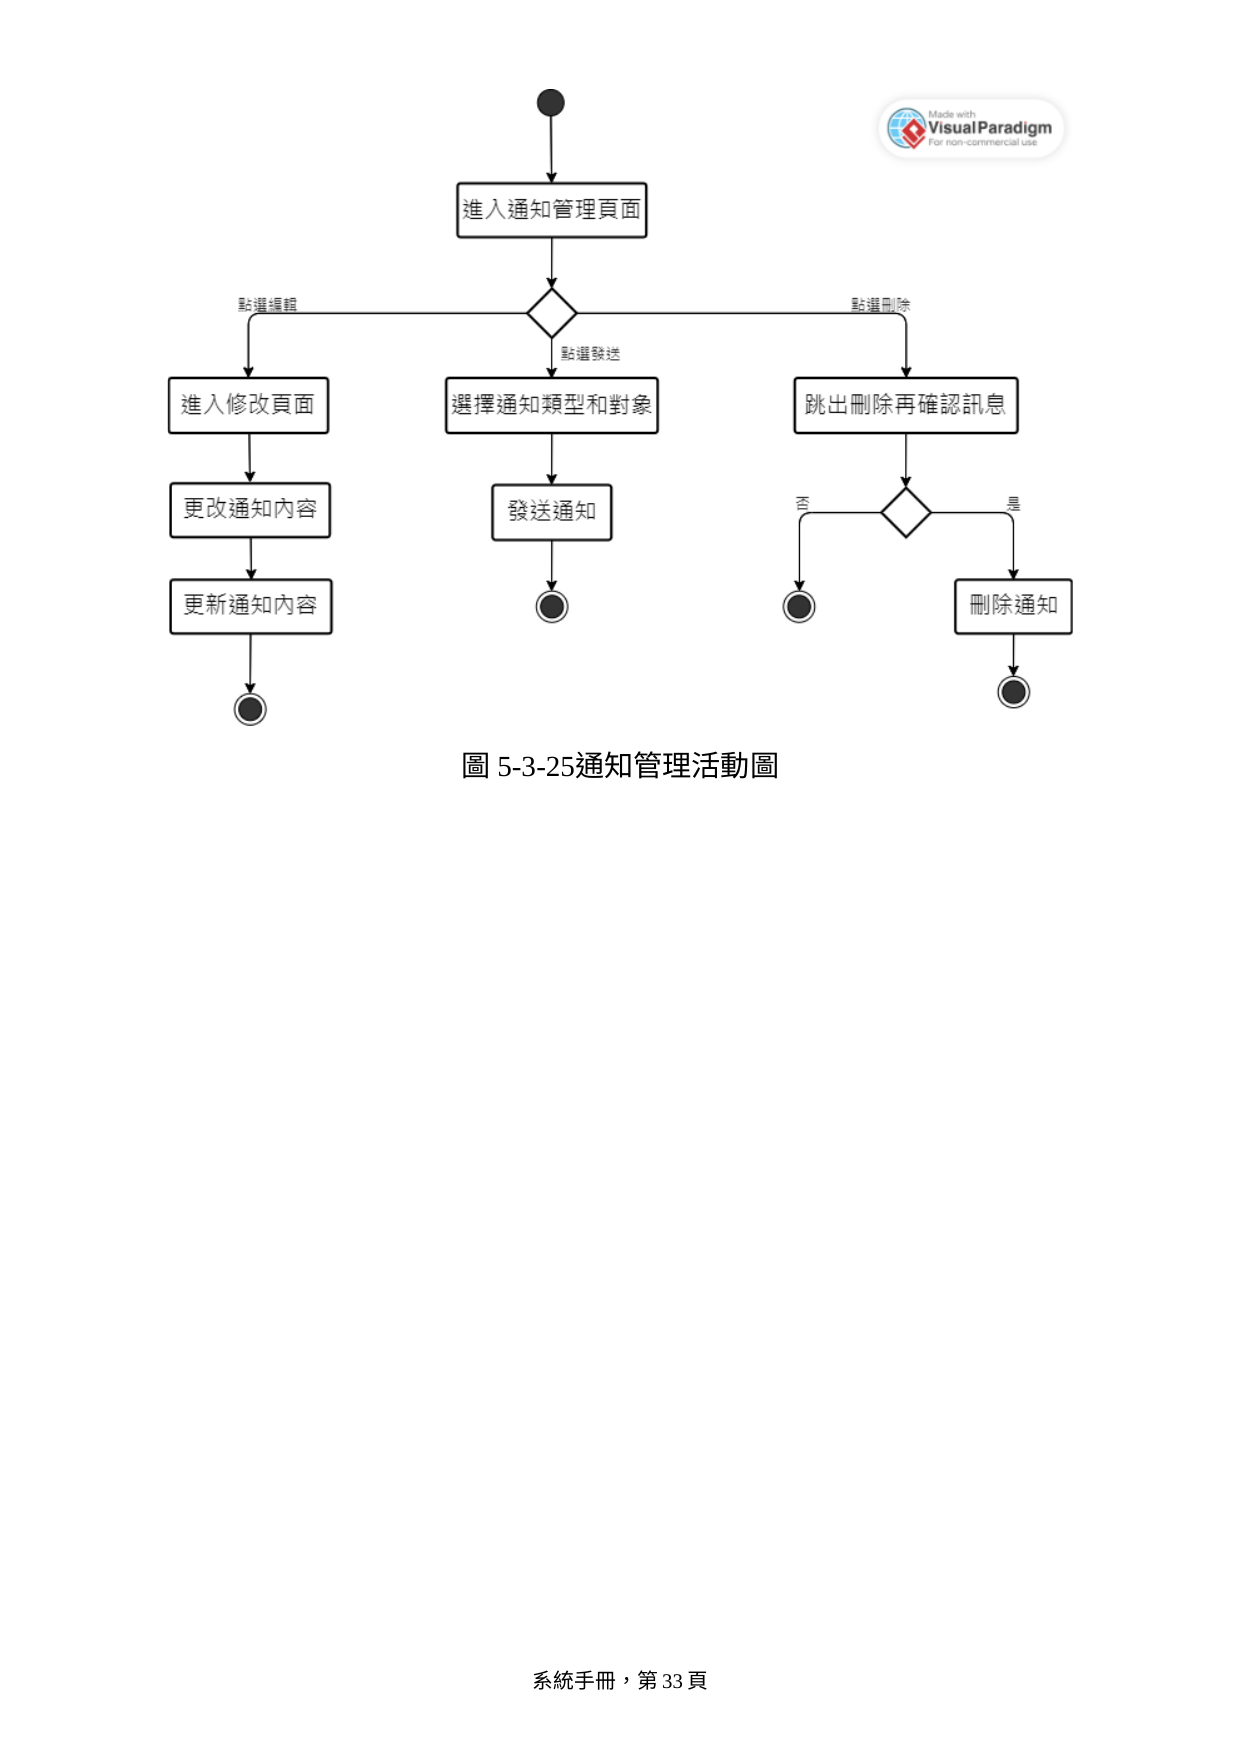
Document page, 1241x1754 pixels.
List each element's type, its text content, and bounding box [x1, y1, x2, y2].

picture [167, 89, 1073, 726]
